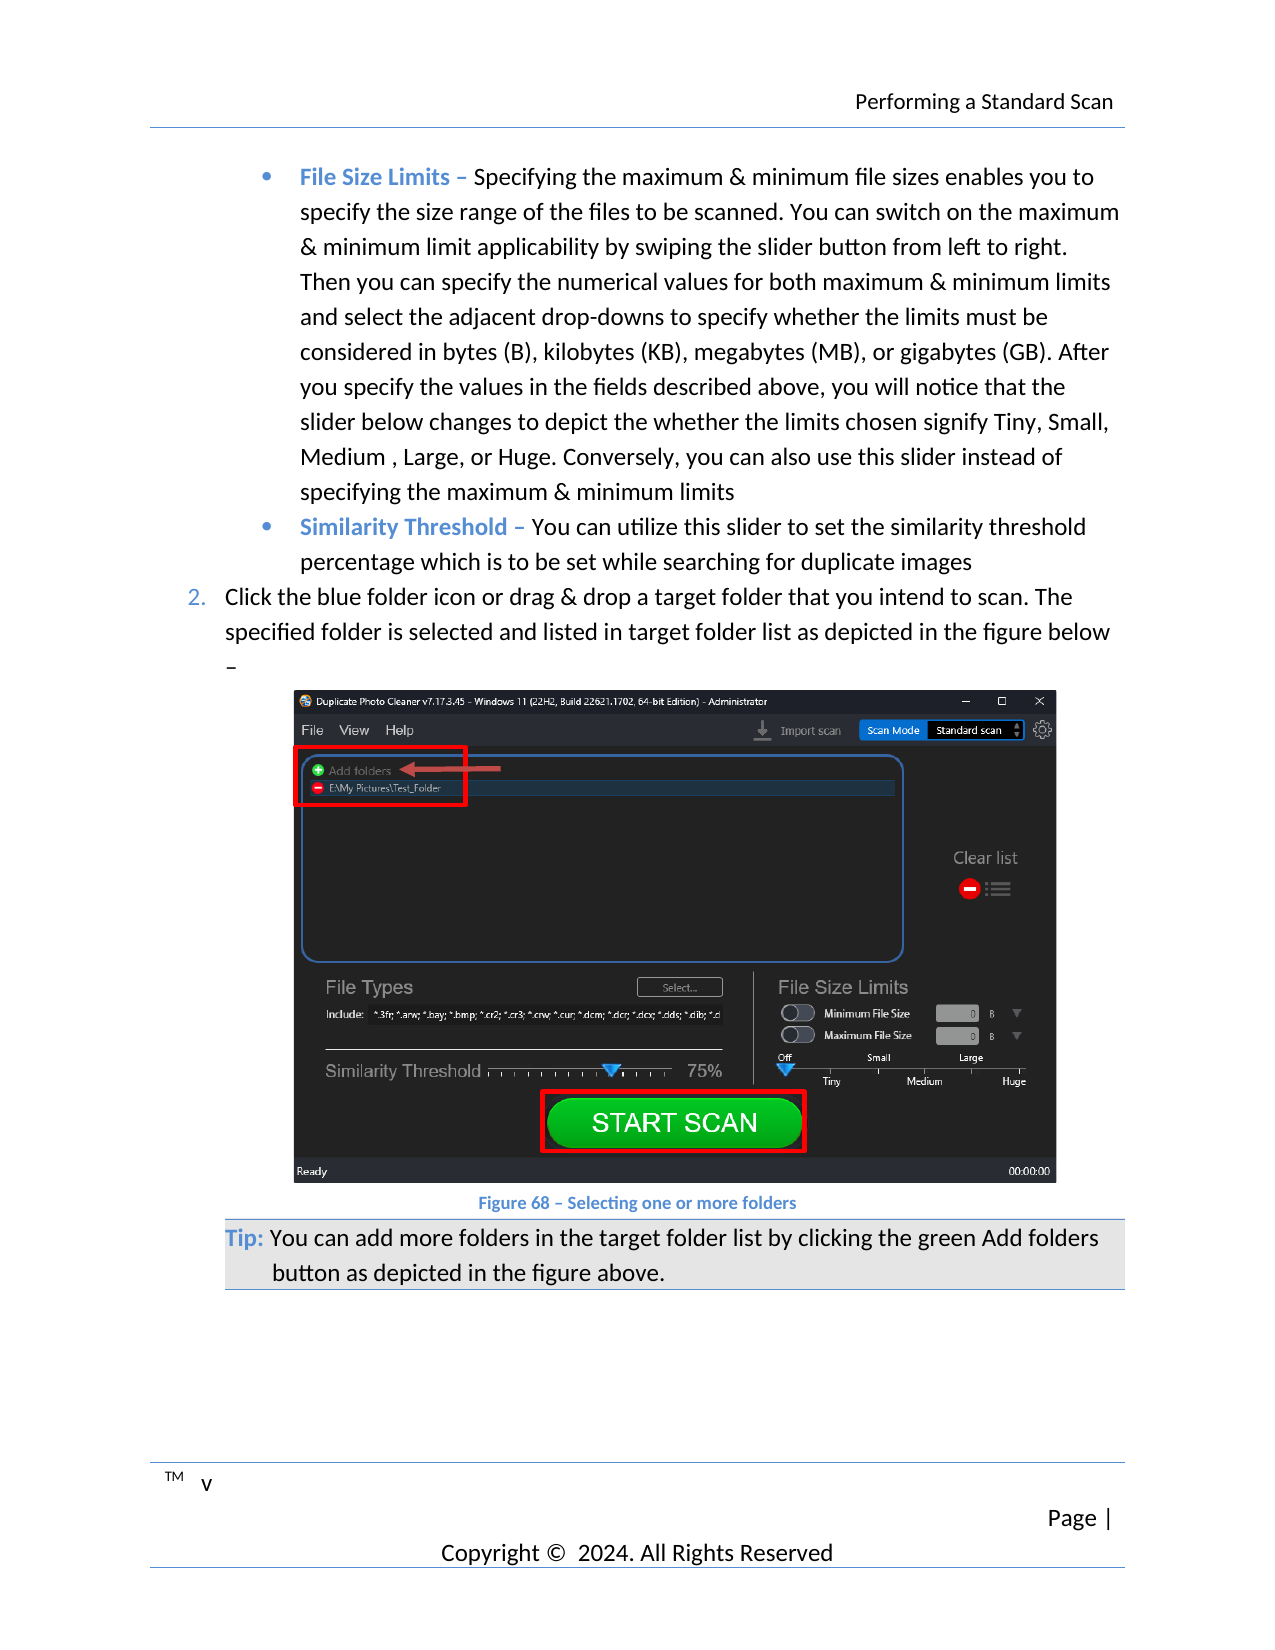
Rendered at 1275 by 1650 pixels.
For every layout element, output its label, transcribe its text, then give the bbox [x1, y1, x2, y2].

text Tip: You can add more folders in the target folder list by clicking the green Add folders button as depicted in the figure above. [225, 1220, 1125, 1289]
list Click the blue folder icon or drag & drop a target folder that you intend to scan. The specified folder is selected and listed in target folder list as depicted in the figure below – [187, 581, 1125, 682]
picture [293, 690, 1057, 1183]
text Figure 68 – Selecting one or more folders [150, 1191, 1125, 1214]
picture [298, 749, 463, 803]
list Similarity Threshold – You can utilize this slider to set the similarity threshold percentage which is to be set while searching for duplicate images [262, 511, 1125, 577]
list File Size Limits – Specifying the maximum & minimum file sizes enables you to specify the size range of the files to be scanned. You can switch on the maximum & minimum limit applicability by swiping the slider button from left to right. Then you can specify the numerical values for both maximum & minimum limits and select the adjacent drop-downs to specify whether the limits must be considered in bytes (B), kilobytes (KB), megabytes (MB), or gigabytes (GB). After you specify the values in the fields described above, you will notice that the slider below changes to depict the whether the limits chosen signify Tiny, Small, Medium , Large, or Huge. Conversely, you can also use this slider instead of specifying the maximum & minimum limits [262, 161, 1125, 507]
